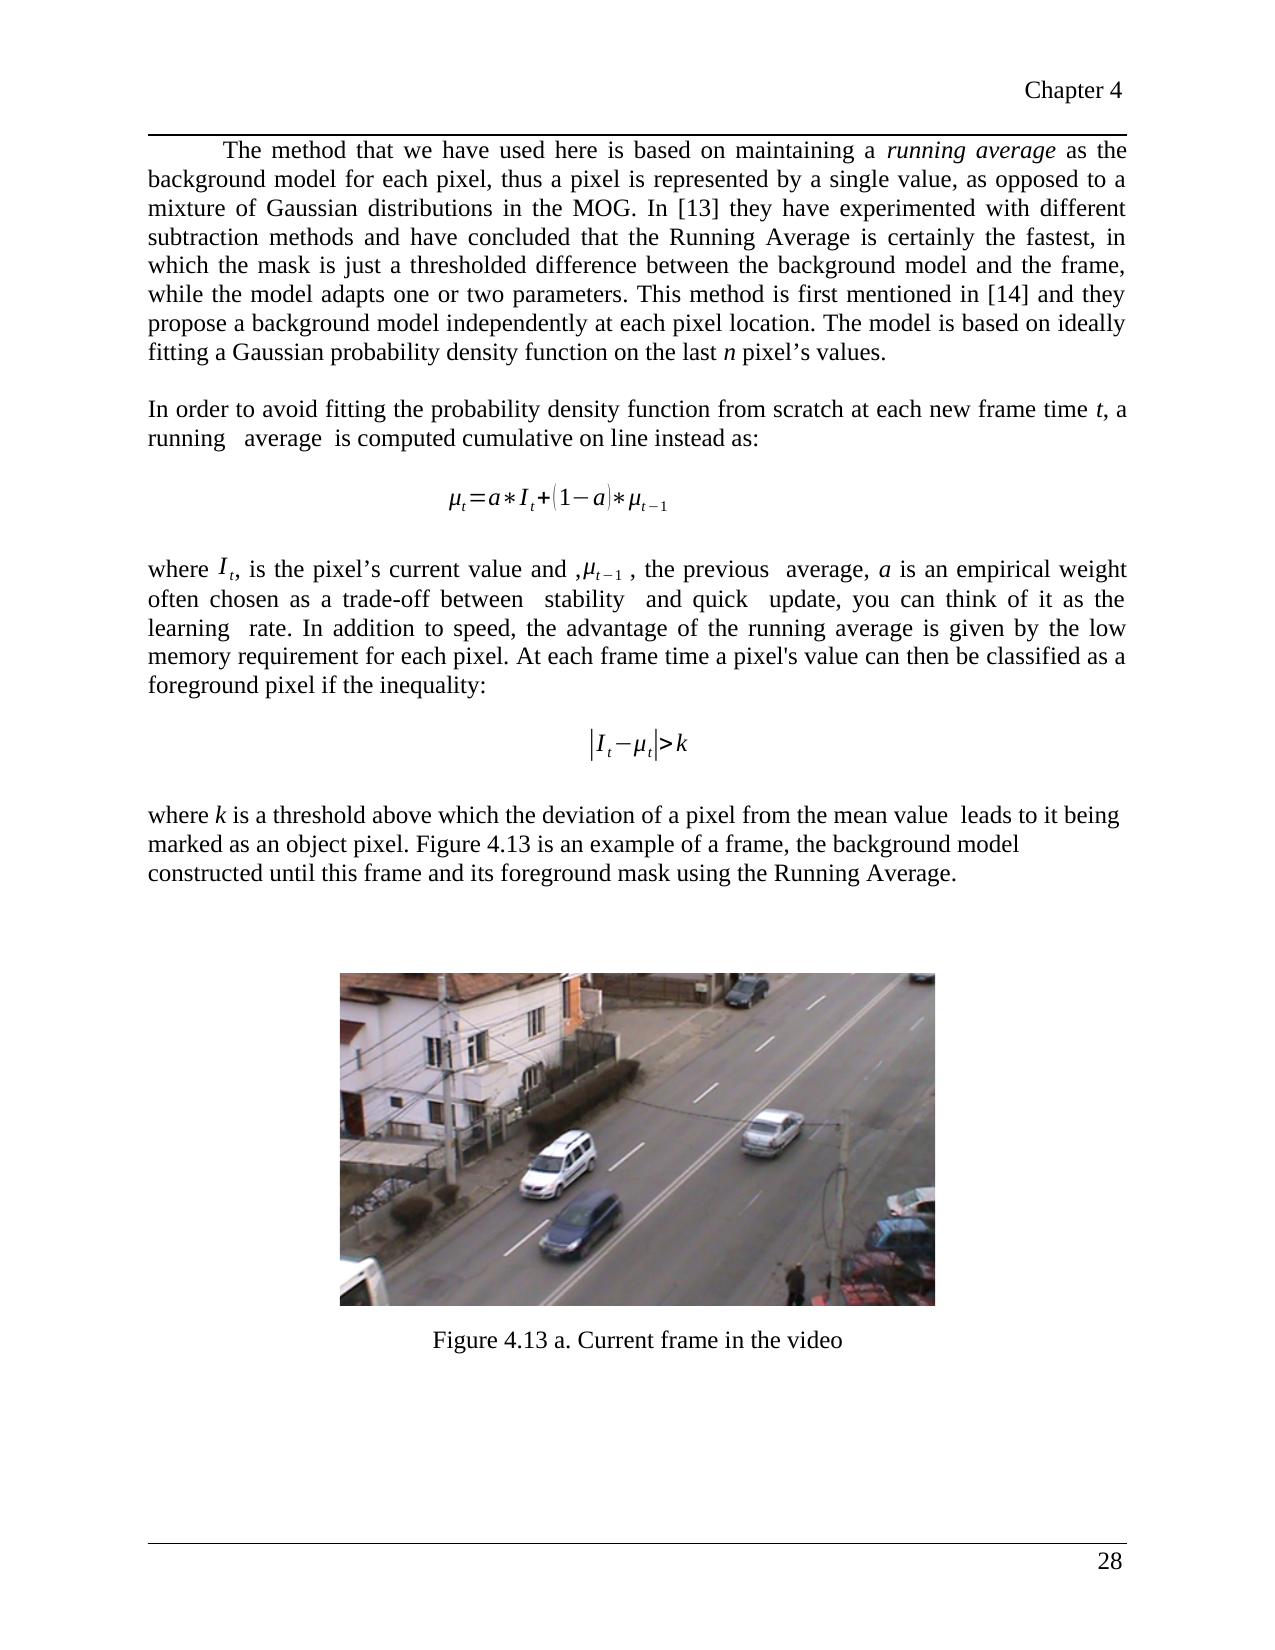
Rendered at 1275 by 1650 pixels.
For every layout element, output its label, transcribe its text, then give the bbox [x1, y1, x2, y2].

text where , is the pixel’s current value and , , the previous average, a is an empirical weight often chosen as a trade-off between stability and quick update, you can think of it as the learning rate. In addition to speed, the advantage of the running average is given by the low memory requirement for each pixel. At each frame time a pixel's value can then be classified as a foreground pixel if the inequality: [148, 552, 1127, 699]
text In order to avoid fitting the probability density function from scratch at each new frame time t, a running average is computed cumulative on line instead as: [148, 394, 1127, 452]
text The method that we have used here is based on maintaining a running average as the background model for each pixel, thus a pixel is represented by a single value, as opposed to a mixture of Gaussian distributions in the MOG. In [13] they have experimented with different subtraction methods and have concluded that the Running Average is certainly the fastest, in which the mask is just a thresholded difference between the background model and the frame, while the model adapts one or two parameters. This method is first mentioned in [14] and they propose a background model independently at each pixel location. The model is based on ideally fitting a Gaussian probability density function on the last n pixel’s values. [148, 136, 1127, 366]
text where k is a threshold above which the deviation of a pixel from the mean value leads to it being marked as an object pixel. Figure 4.13 is an example of a frame, the background model constructed until this frame and its foreground mask using the Running Average. [148, 801, 1127, 887]
text Figure 4.13 a. Current frame in the video [148, 1325, 1127, 1354]
picture [339, 973, 936, 1306]
